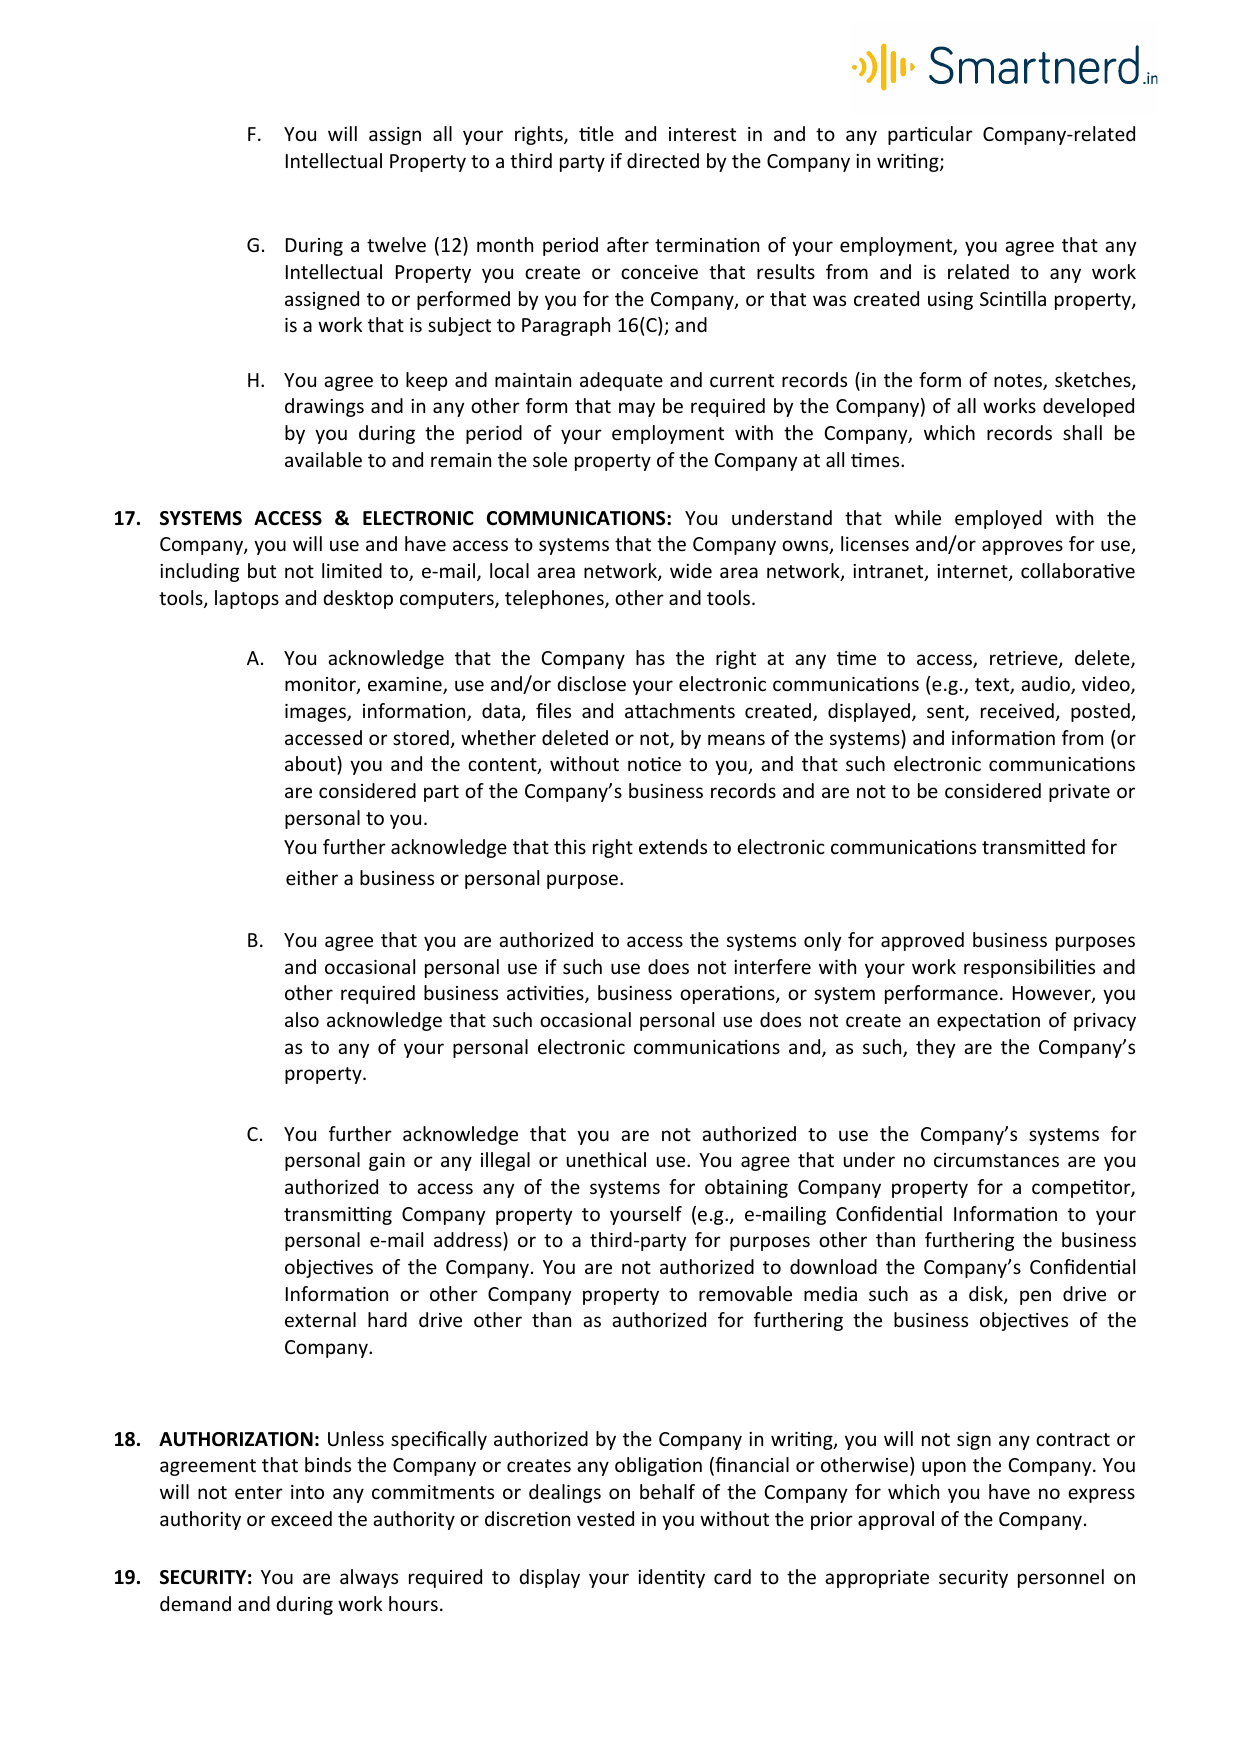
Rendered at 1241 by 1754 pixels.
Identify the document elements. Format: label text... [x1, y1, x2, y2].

picture [852, 21, 1158, 114]
text either a business or personal purpose. [36, 864, 1138, 890]
list AUTHORIZATION: Unless specifically authorized by the Company in writing, you will not sign any contract or agreement that binds the Company or creates any obligation (financial or otherwise) upon the Company. You will not enter into any commitments or dealings on behalf of the Company for which you have no express authority or exceed the authority or discretion vested in you without the prior approval of the Company. [113, 1425, 1137, 1531]
list You will assign all your rights, title and interest in and to any particular Company-related Intellectual Property to a third party if directed by the Company in writing; [246, 120, 1138, 173]
list You agree that you are authorized to access the systems only for approved business purposes and occasional personal use if such use does not interfere with your work responsibilities and other required business activities, business operations, or system performance. However, you also acknowledge that such occasional personal use does not create an expectation of privacy as to any of your personal electronic communications and, as such, they are the Company’s property. [246, 926, 1138, 1086]
list You further acknowledge that you are not authorized to use the Company’s systems for personal gain or any illegal or unethical use. You agree that under no circumstances are you authorized to access any of the systems for obtaining Company property for a competitor, transmitting Company property to yourself (e.g., e-mailing Confidential Information to your personal e-mail address) or to a third-party for purposes other than furthering the business objectives of the Company. You are not authorized to download the Company’s Confidential Information or other Company property to removable media such as a disk, pen drive or external hard drive other than as authorized for furthering the business objectives of the Company. [246, 1120, 1138, 1360]
list SYSTEMS ACCESS & ELECTRONIC COMMUNICATIONS: You understand that while employed with the Company, you will use and have access to systems that the Company owns, licenses and/or approves for use, including but not limited to, e-mail, local area network, wide area network, intranet, internet, collaborative tools, laptops and desktop computers, telephones, other and tools. [113, 504, 1137, 611]
list SECURITY: You are always required to display your identity card to the appropriate security personnel on demand and during work hours. [113, 1563, 1137, 1617]
list You agree to keep and maintain adequate and current records (in the form of notes, sketches, drawings and in any other form that may be required by the Company) of all works developed by you during the period of your employment with the Company, which records shall be available to and remain the sole property of the Company at all times. [246, 366, 1138, 473]
list You acknowledge that the Company has the right at any time to access, retrieve, delete, monitor, examine, use and/or disclose your electronic communications (e.g., text, audio, video, images, information, data, files and attachments created, displayed, sent, received, posted, accessed or stored, whether deleted or not, by means of the systems) and information from (or about) you and the content, without notice to you, and that such electronic communications are considered part of the Company’s business records and are not to be considered private or personal to you. [246, 644, 1138, 831]
text You further acknowledge that this right extends to electronic communications transmitted for [254, 833, 1138, 860]
list During a twelve (12) month period after termination of your employment, you agree that any Intellectual Property you create or conceive that results from and is related to any work assigned to or performed by you for the Company, or that was created using Scintilla property, is a work that is subject to Paragraph 16(C); and [246, 232, 1138, 338]
